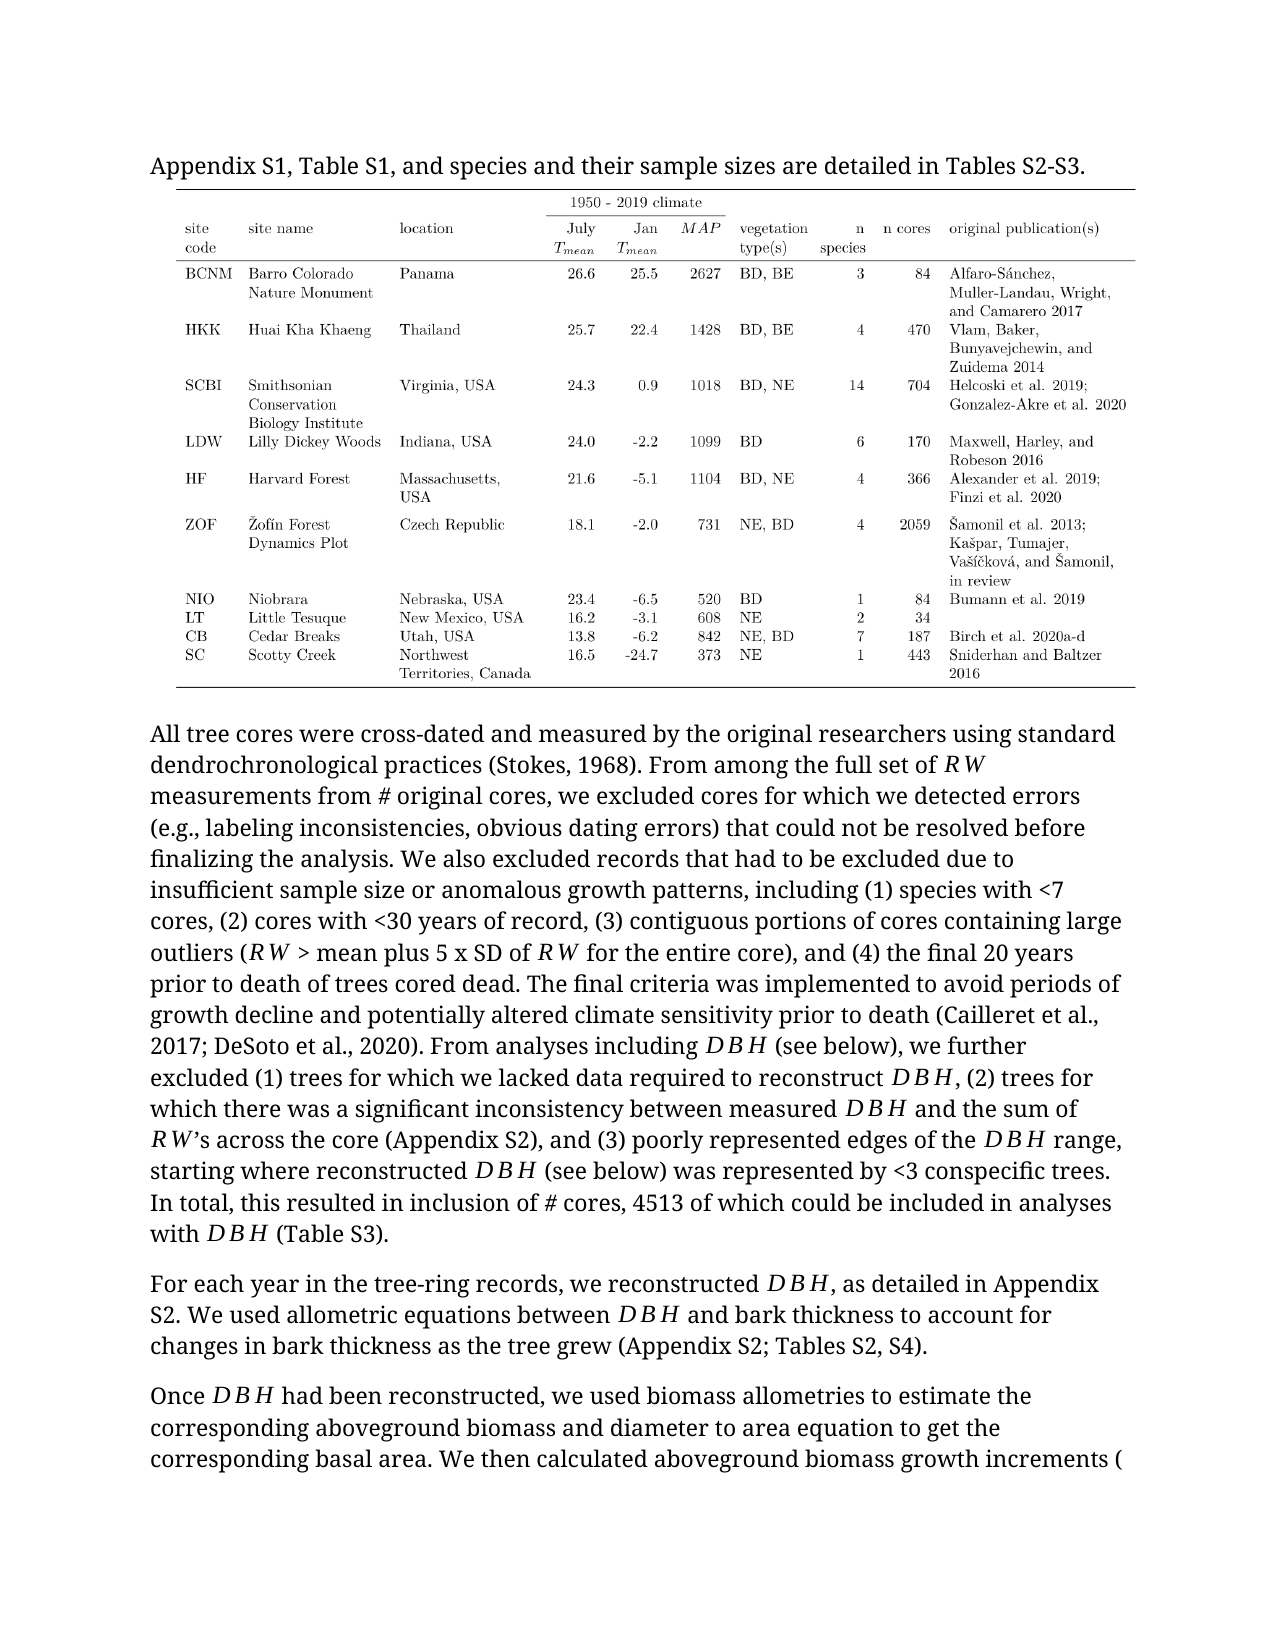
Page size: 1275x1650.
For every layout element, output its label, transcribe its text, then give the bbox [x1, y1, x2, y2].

text All tree cores were cross-dated and measured by the original researchers using standard dendrochronological practices (Stokes, 1968). From among the full set of measurements from # original cores, we excluded cores for which we detected errors (e.g., labeling inconsistencies, obvious dating errors) that could not be resolved before finalizing the analysis. We also excluded records that had to be excluded due to insufficient sample size or anomalous growth patterns, including (1) species with <7 cores, (2) cores with <30 years of record, (3) contiguous portions of cores containing large outliers ( > mean plus 5 x SD of for the entire core), and (4) the final 20 years prior to death of trees cored dead. The final criteria was implemented to avoid periods of growth decline and potentially altered climate sensitivity prior to death (Cailleret et al., 2017; DeSoto et al., 2020). From analyses including (see below), we further excluded (1) trees for which we lacked data required to reconstruct , (2) trees for which there was a significant inconsistency between measured and the sum of ’s across the core (Appendix S2), and (3) poorly represented edges of the range, starting where reconstructed (see below) was represented by <3 conspecific trees. In total, this resulted in inclusion of # cores, 4513 of which could be included in analyses with (Table S3). [150, 718, 1125, 1249]
text For each year in the tree-ring records, we reconstructed , as detailed in Appendix S2. We used allometric equations between and bark thickness to account for changes in bark thickness as the tree grew (Appendix S2; Tables S2, S4). [150, 1268, 1125, 1362]
picture [168, 181, 1144, 699]
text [150, 1380, 1125, 1474]
